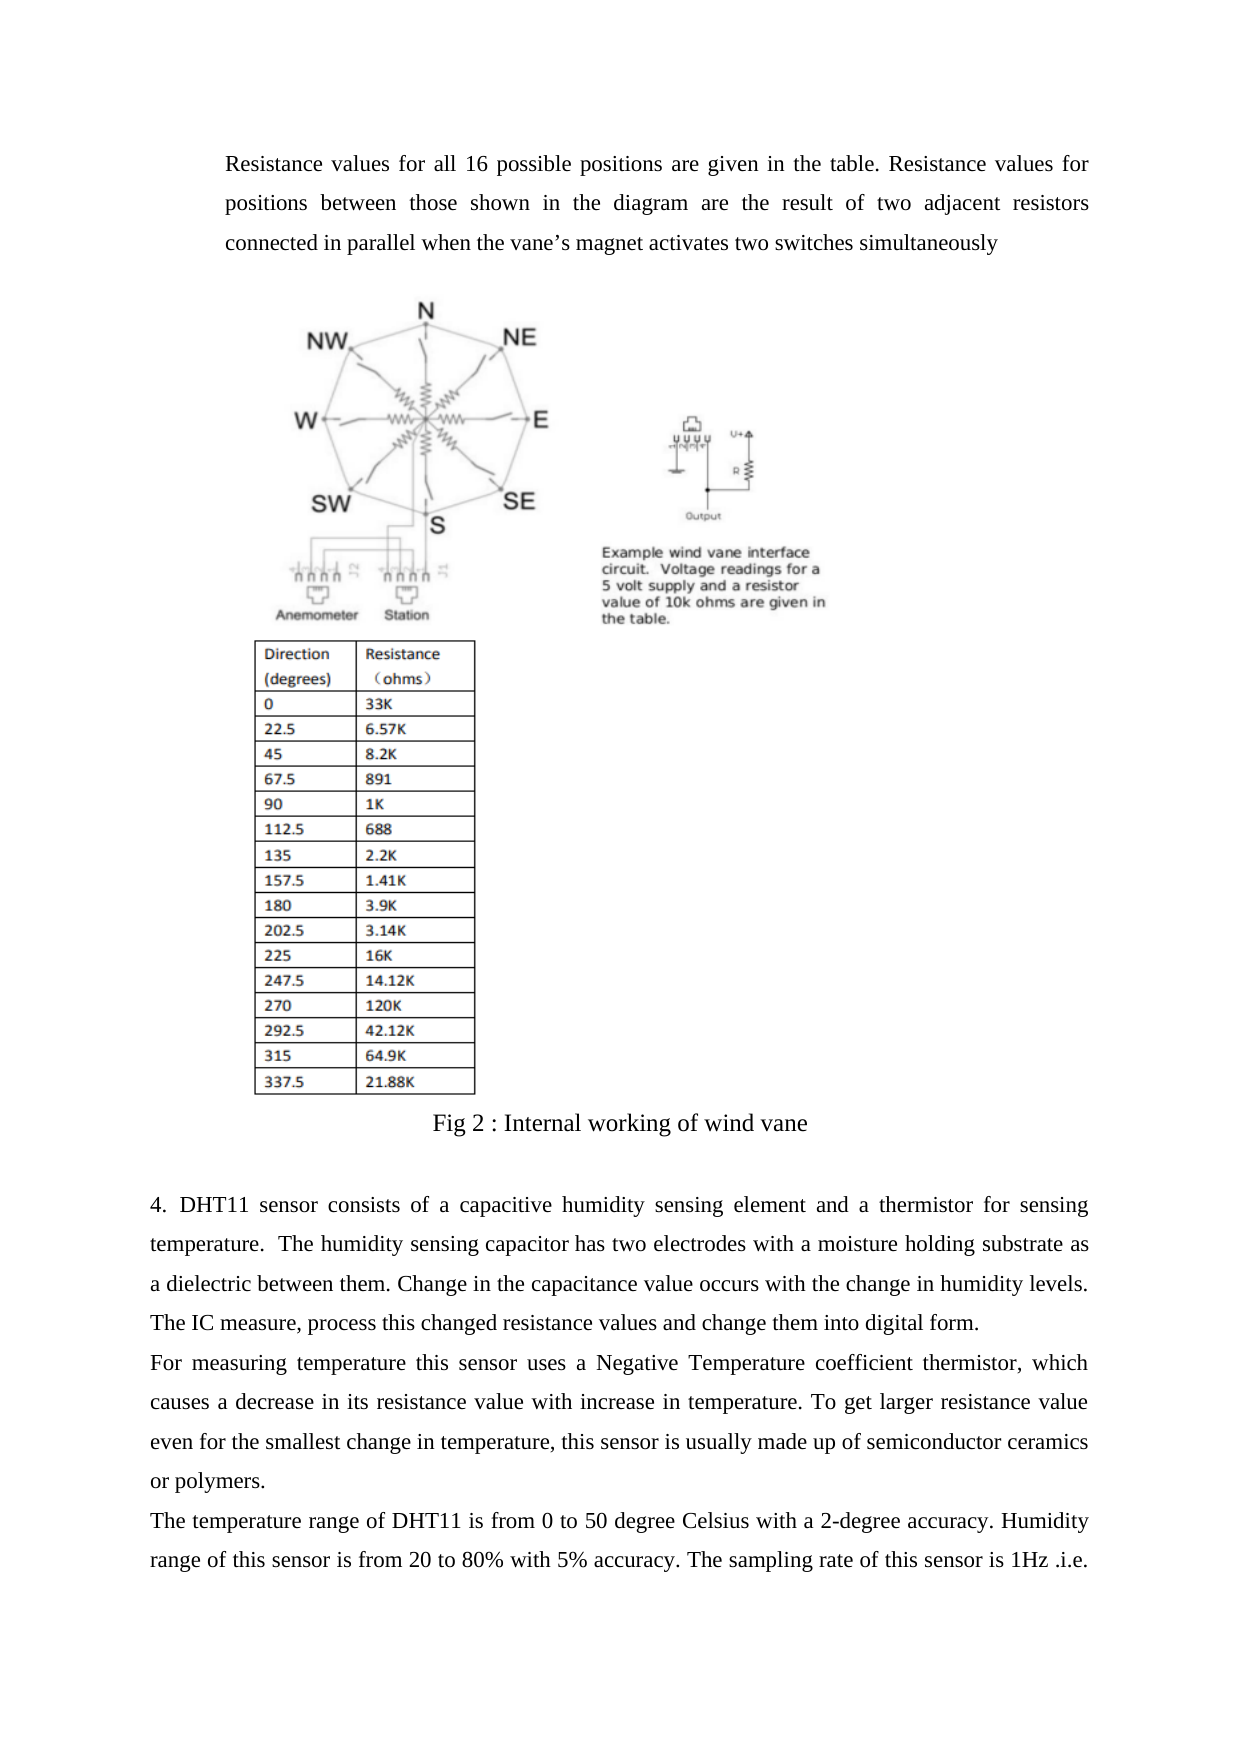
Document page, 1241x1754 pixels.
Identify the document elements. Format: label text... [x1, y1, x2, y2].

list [187, 150, 1090, 255]
text 4. DHT11 sensor consists of a capacitive humidity sensing element and a thermistor for sensing temperature. The humidity sensing capacitor has two electrodes with a moisture holding substrate as a dielectric between them. Change in the capacitance value occurs with the change in humidity levels. The IC measure, process this changed resistance values and change them into digital form. [150, 1191, 1090, 1336]
picture [188, 285, 1052, 1096]
text For measuring temperature this sensor uses a Negative Temperature coefficient thermistor, which causes a decrease in its resistance value with increase in temperature. To get larger resistance value even for the smallest change in temperature, this sensor is usually made up of semiconductor ceramics or polymers. [150, 1349, 1090, 1493]
text Fig 2 : Internal working of wind vane [150, 1108, 1090, 1137]
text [150, 1507, 1090, 1572]
